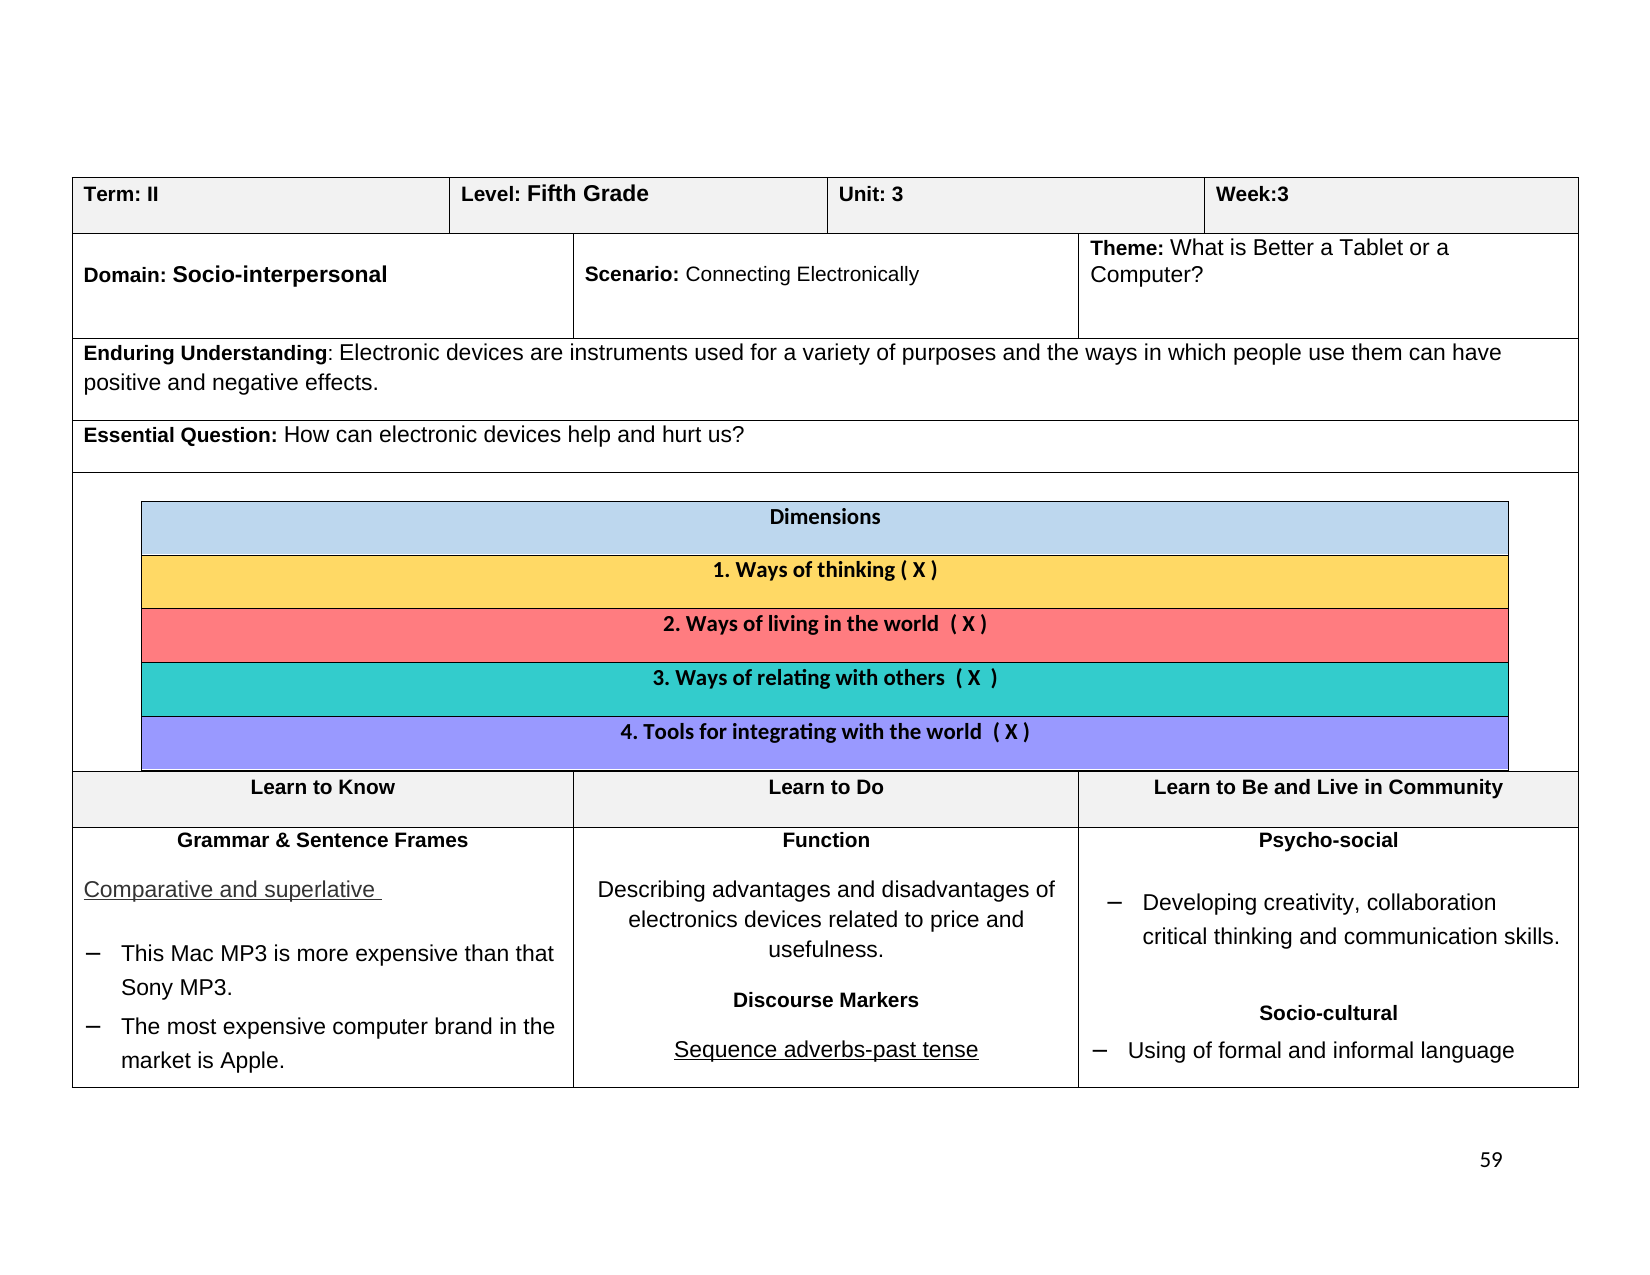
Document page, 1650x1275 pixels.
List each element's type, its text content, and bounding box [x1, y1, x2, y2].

table_header Term: II [73, 178, 449, 233]
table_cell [1079, 828, 1578, 1087]
table_header Week:3 [1205, 178, 1578, 233]
table_cell Essential Question: How can electronic devices help and hurt us? [73, 421, 1578, 472]
table_cell [73, 473, 1578, 771]
table_cell Theme: What is Better a Tablet or a Computer? [1079, 234, 1578, 338]
table_cell Scenario: Connecting Electronically [574, 234, 1078, 338]
table_cell Enduring Understanding: Electronic devices are instruments used for a variety of purposes and the ways in which people use them can have positive and negative effects. [73, 339, 1578, 420]
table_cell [73, 828, 573, 1087]
table_header Level: Fifth Grade [450, 178, 827, 233]
table_cell Learn to Know [73, 772, 573, 827]
table_header Unit: 3 [828, 178, 1204, 233]
table_cell Domain: Socio-interpersonal [73, 234, 573, 338]
table_cell Learn to Be and Live in Community [1079, 772, 1578, 827]
table_cell Learn to Do [574, 772, 1078, 827]
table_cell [574, 828, 1078, 1087]
